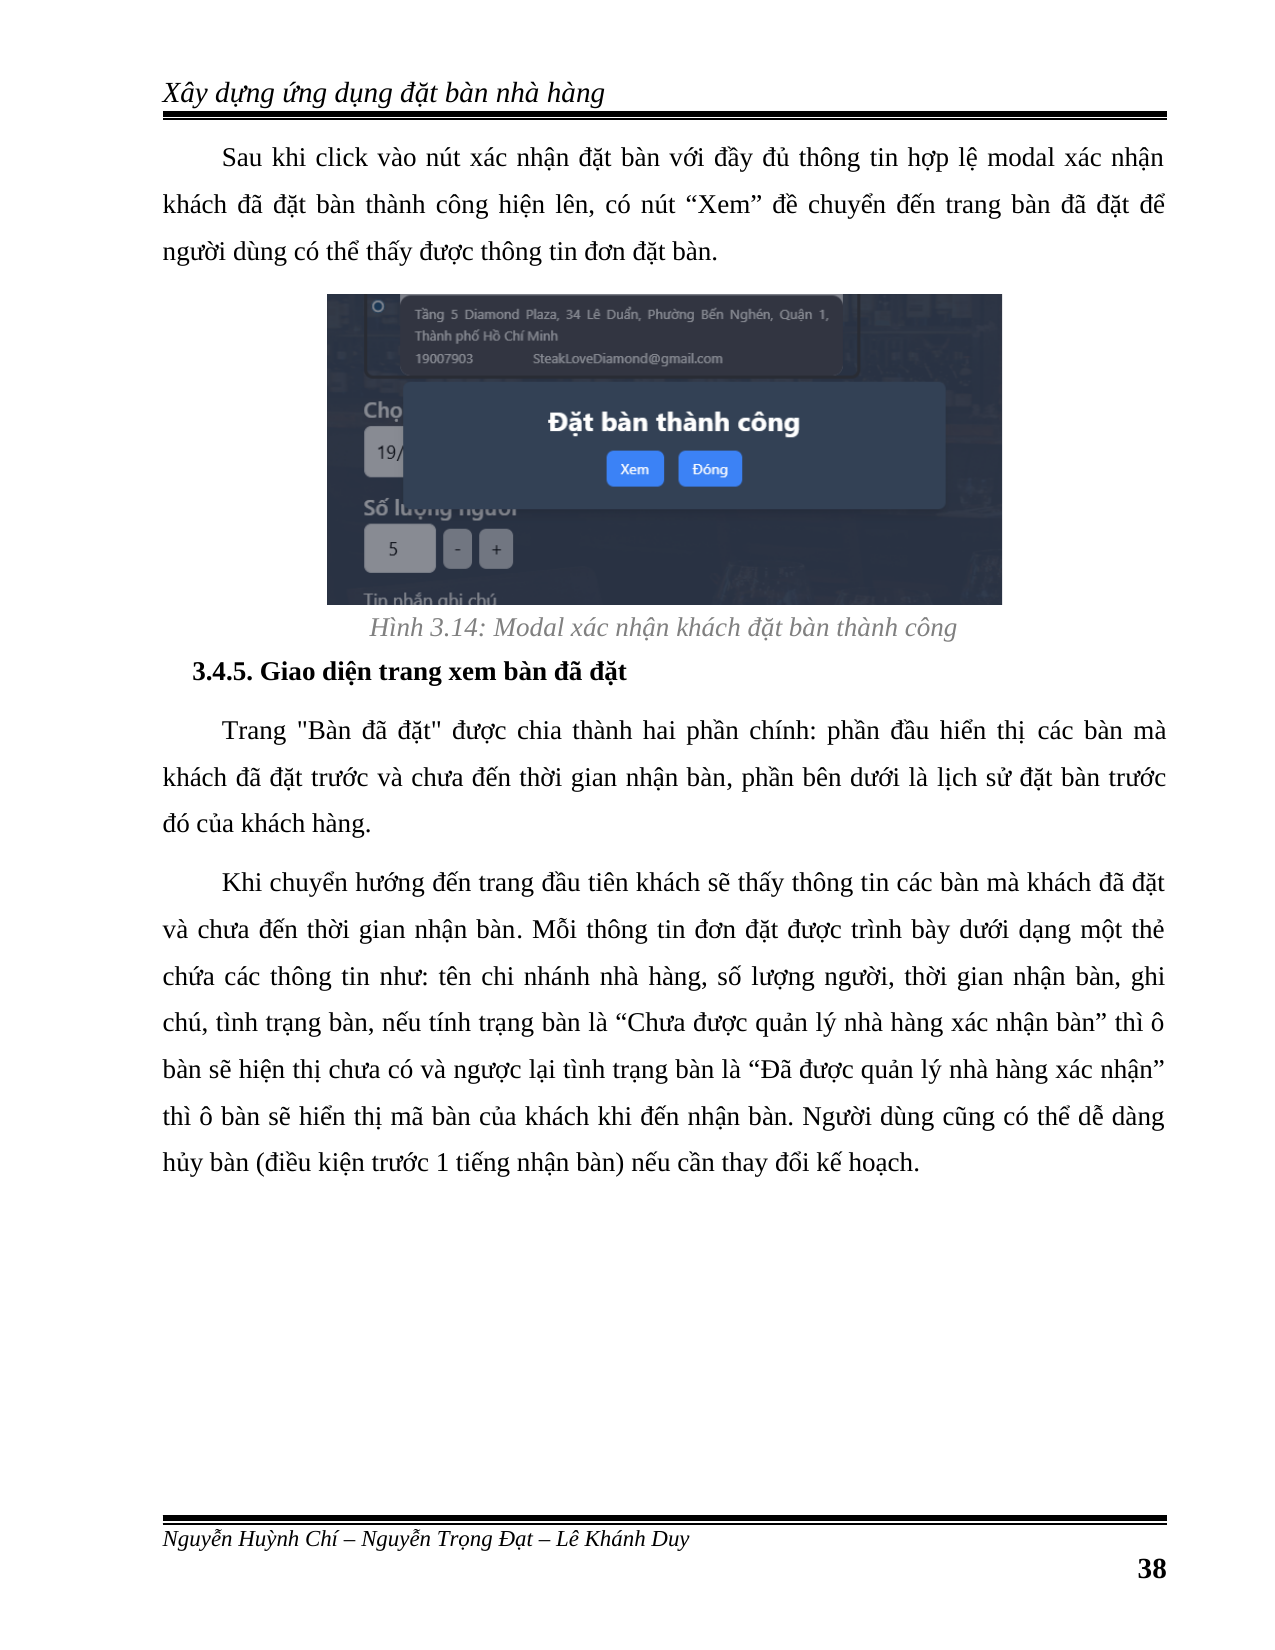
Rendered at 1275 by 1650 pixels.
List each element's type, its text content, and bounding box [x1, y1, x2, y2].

text Trang "Bàn đã đặt" được chia thành hai phần chính: phần đầu hiển thị các bàn mà khách đã đặt trước và chưa đến thời gian nhận bàn, phần bên dưới là lịch sử đặt bàn trước đó của khách hàng. [162, 714, 1167, 838]
subtitle 3.4.5. Giao diện trang xem bàn đã đặt [162, 655, 1167, 686]
picture [327, 294, 1003, 605]
text Hình 3.14: Modal xác nhận khách đặt bàn thành công [162, 611, 1167, 642]
text Sau khi click vào nút xác nhận đặt bàn với đầy đủ thông tin hợp lệ modal xác nhận khách đã đặt bàn thành công hiện lên, có nút “Xem” đề chuyển đến trang bàn đã đặt để người dùng có thể thấy được thông tin đơn đặt bàn. [162, 142, 1167, 266]
text Khi chuyển hướng đến trang đầu tiên khách sẽ thấy thông tin các bàn mà khách đã đặt và chưa đến thời gian nhận bàn. Mỗi thông tin đơn đặt được trình bày dưới dạng một thẻ chứa các thông tin như: tên chi nhánh nhà hàng, số lượng người, thời gian nhận bàn, ghi chú, tình trạng bàn, nếu tính trạng bàn là “Chưa được quản lý nhà hàng xác nhận bàn” thì ô bàn sẽ hiện thị chưa có và ngược lại tình trạng bàn là “Đã được quản lý nhà hàng xác nhận” thì ô bàn sẽ hiển thị mã bàn của khách khi đến nhận bàn. Người dùng cũng có thể dễ dàng hủy bàn (điều kiện trước 1 tiếng nhận bàn) nếu cần thay đổi kế hoạch. [162, 867, 1167, 1178]
